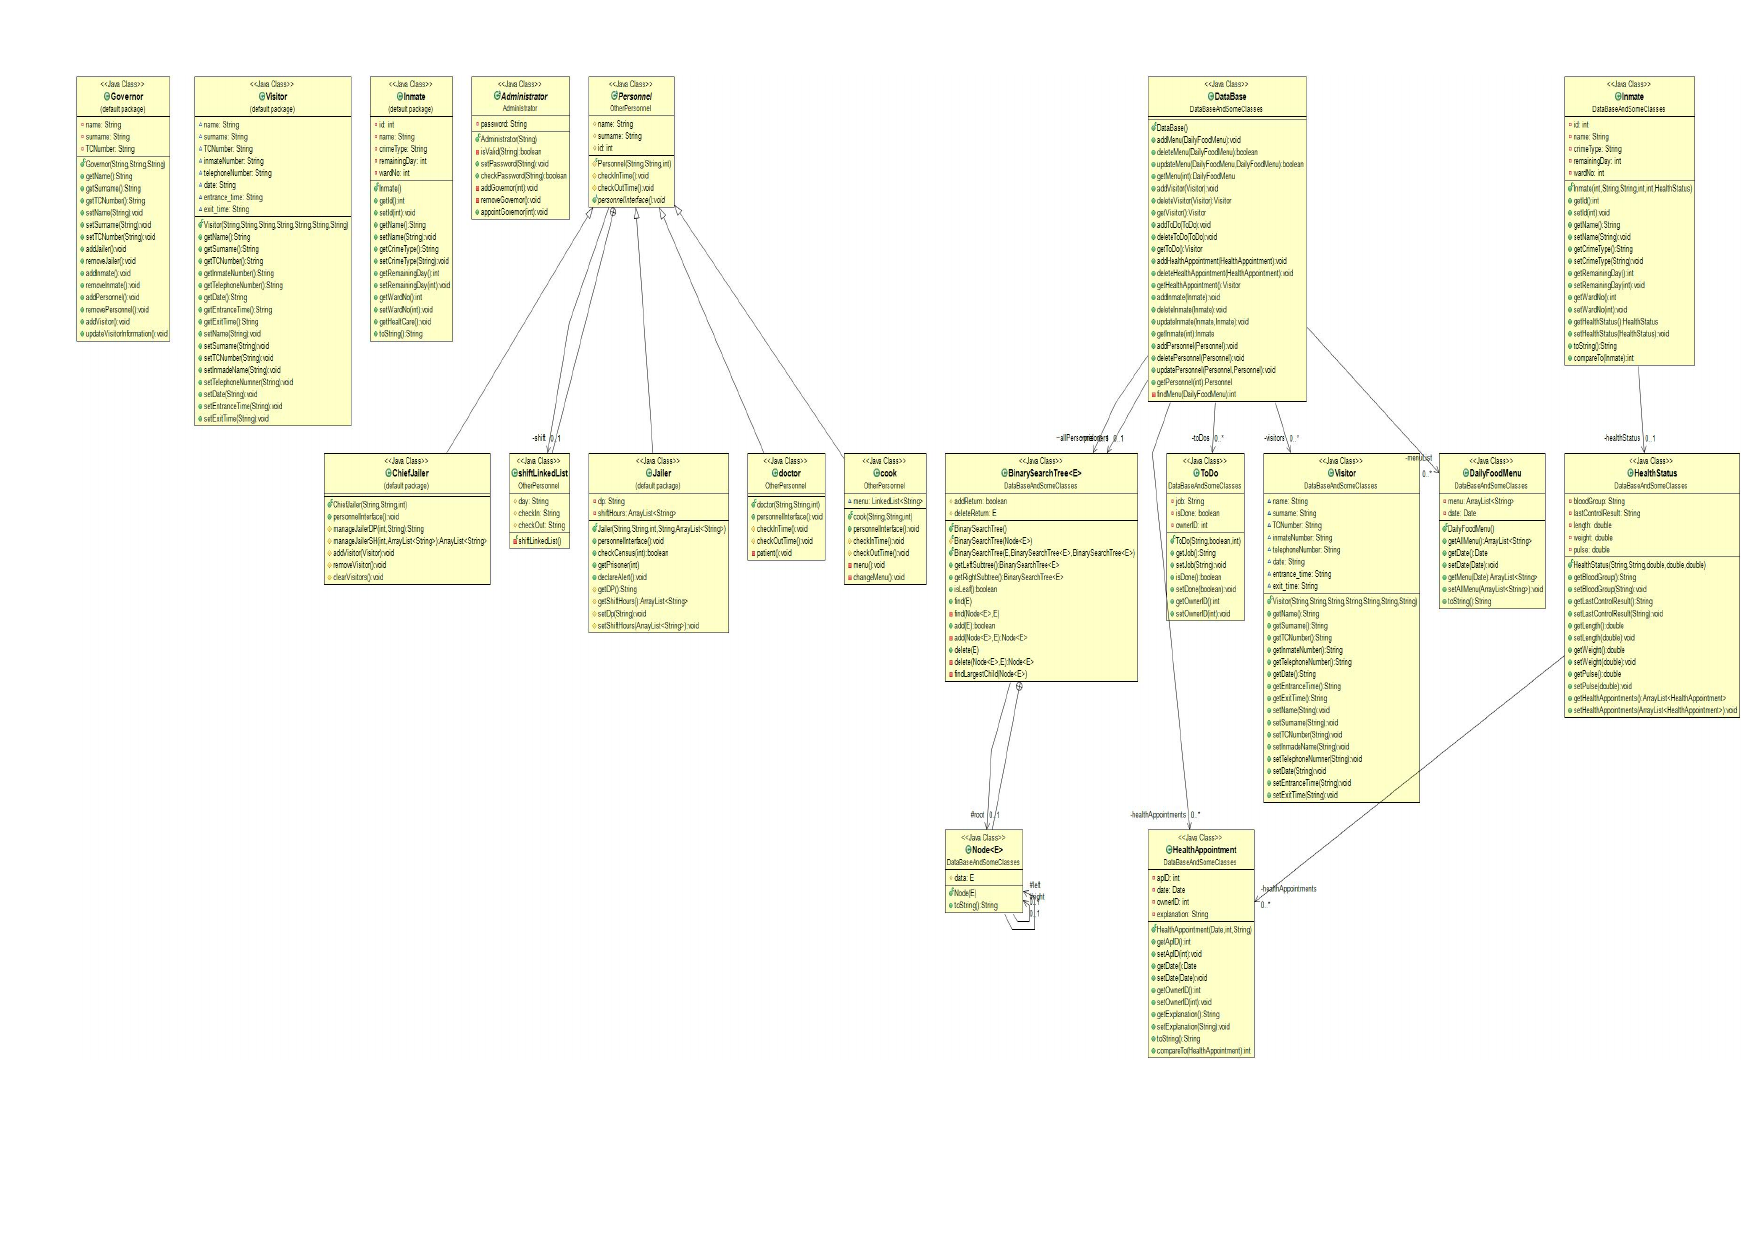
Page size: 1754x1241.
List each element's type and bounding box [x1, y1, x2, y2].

picture [75, 75, 1741, 1060]
